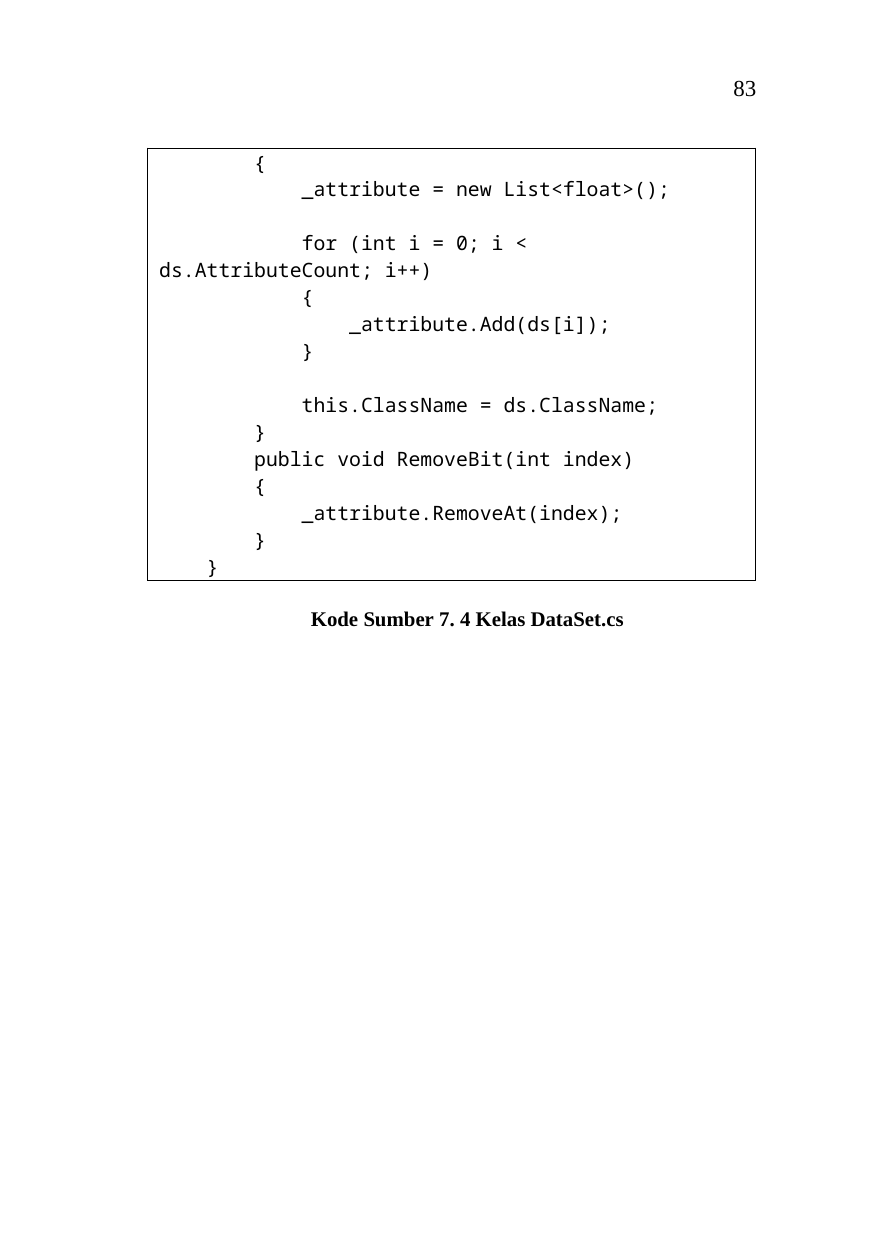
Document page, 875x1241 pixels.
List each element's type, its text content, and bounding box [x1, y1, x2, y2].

text Kode Sumber 7. 4 Kelas DataSet.cs [310, 607, 623, 631]
